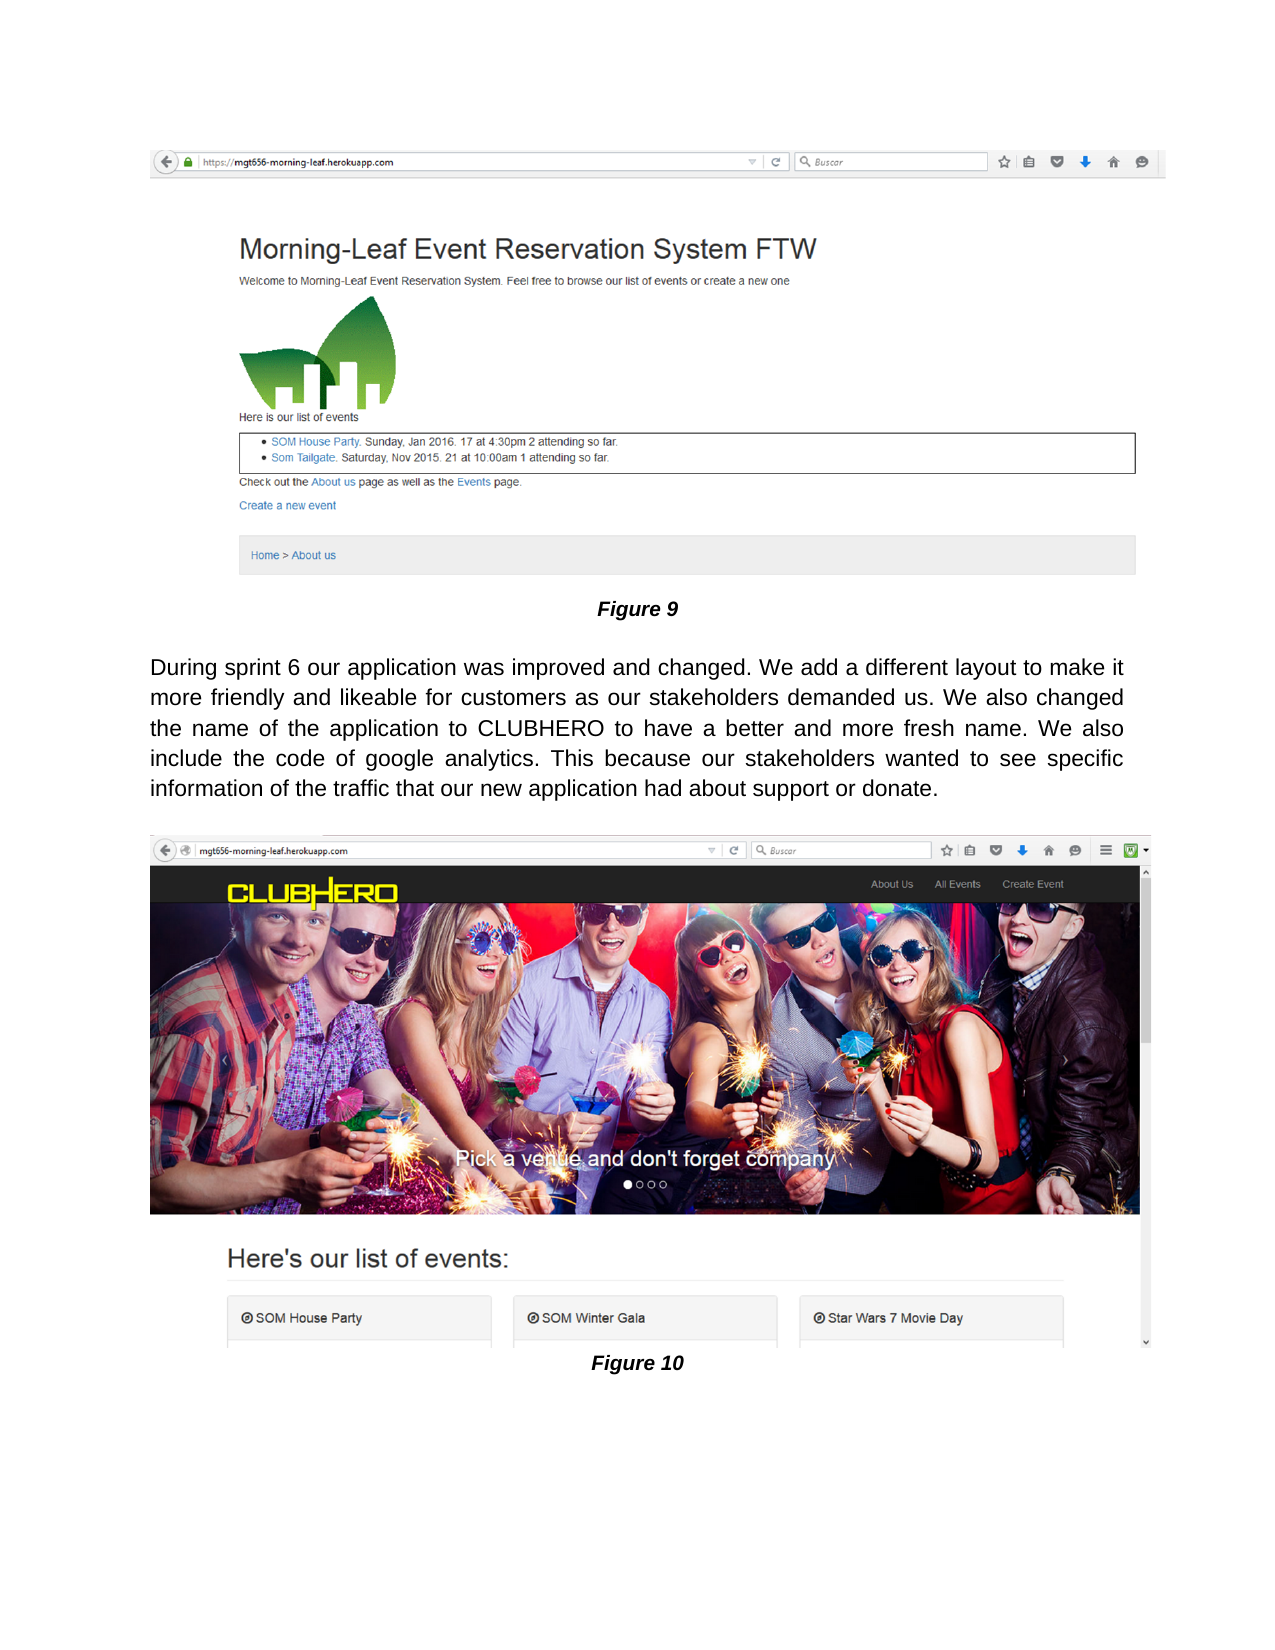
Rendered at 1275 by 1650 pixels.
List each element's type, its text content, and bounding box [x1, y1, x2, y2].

text Figure 9 [150, 596, 1125, 620]
text Figure 10 [150, 1351, 1125, 1375]
picture [150, 835, 1152, 1348]
text During sprint 6 our application was improved and changed. We add a different layout to make it more friendly and likeable for customers as our stakeholders demanded us. We also changed the name of the application to CLUBHERO to have a better and more fresh name. We also include the code of google analytics. This because our stakeholders wanted to see specific information of the traffic that our new application had about support or donate. [150, 654, 1125, 801]
picture [150, 150, 1166, 593]
